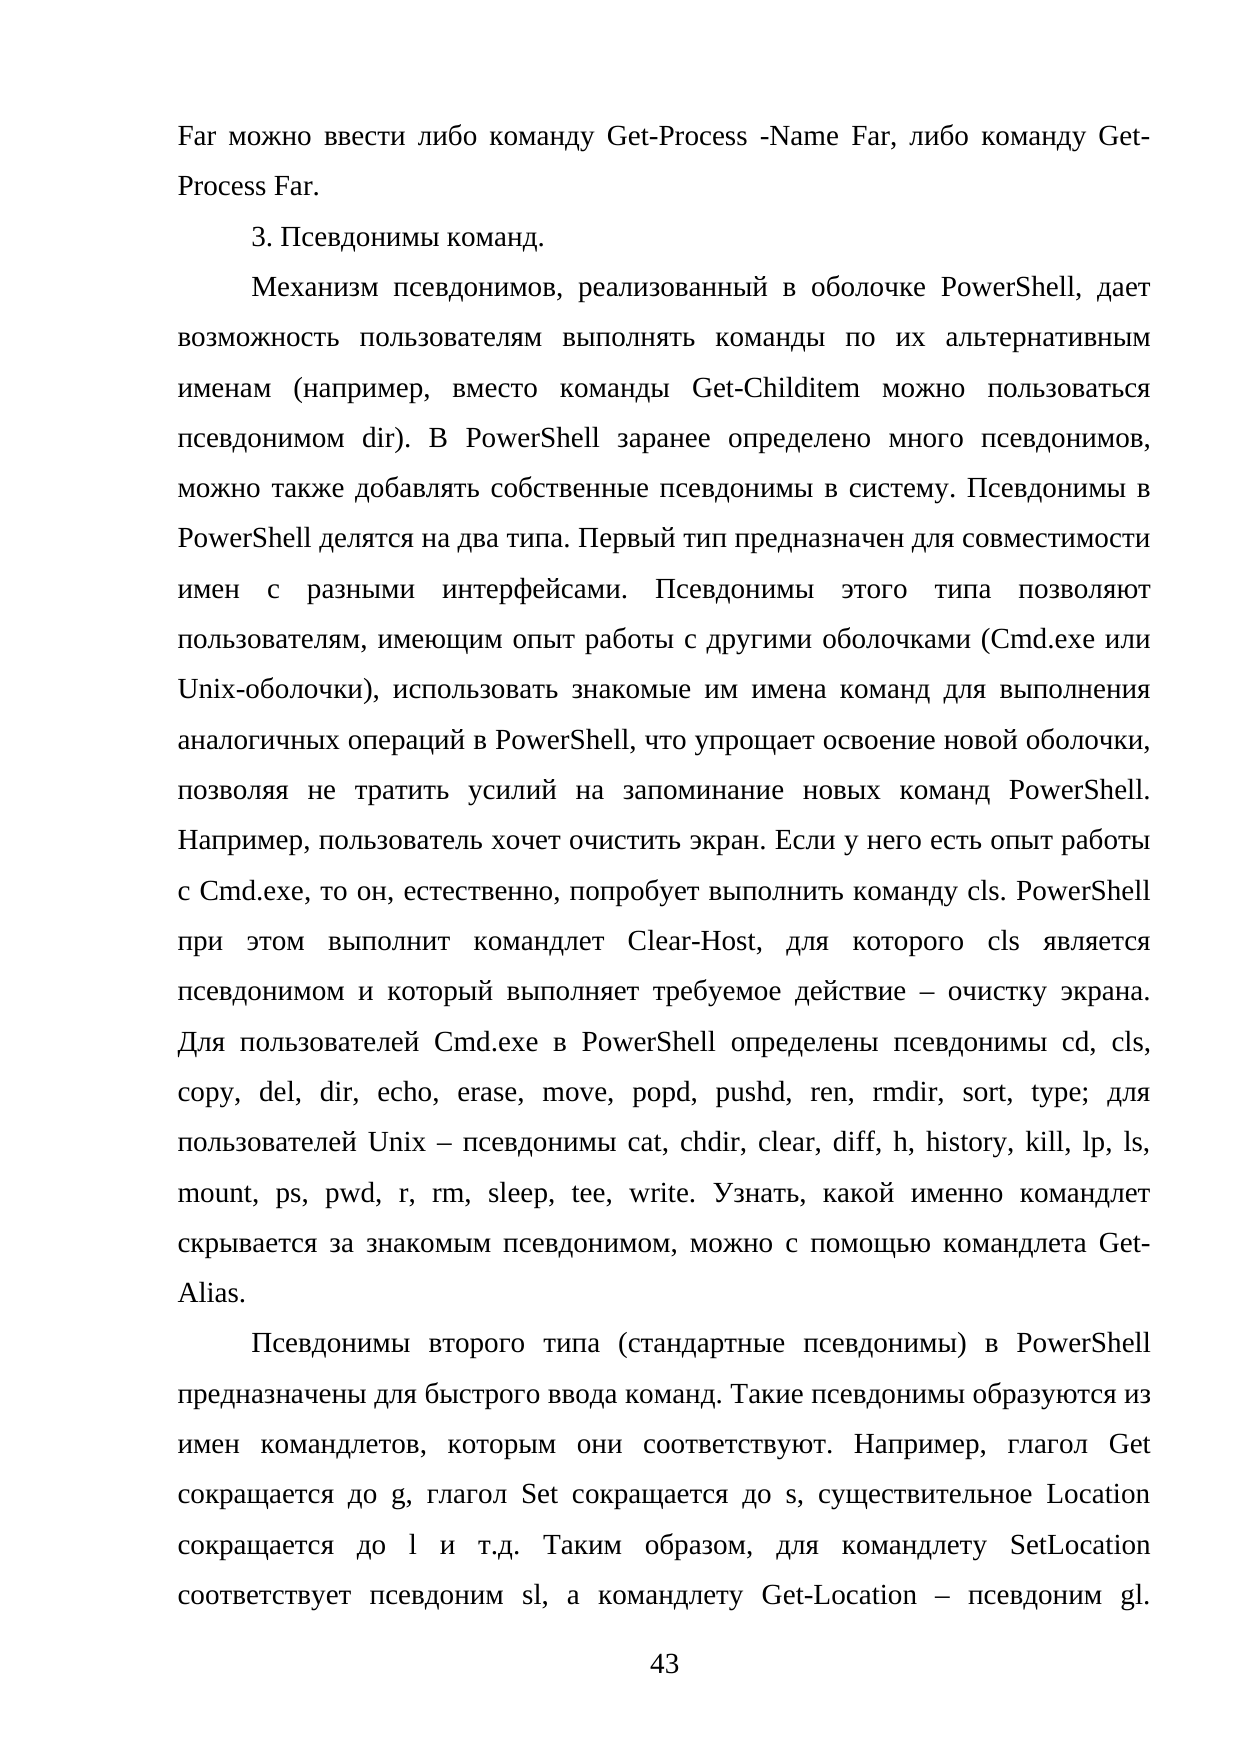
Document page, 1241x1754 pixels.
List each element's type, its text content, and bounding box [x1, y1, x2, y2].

text Механизм псевдонимов, реализованный в оболочке PowerShell, дает возможность пользователям выполнять команды по их альтернативным именам (например, вместо команды Get-Childitem можно пользоваться псевдонимом dir). В PowerShell заранее определено много псевдонимов, можно также добавлять собственные псевдонимы в систему. Псевдонимы в PowerShell делятся на два типа. Первый тип предназначен для совместимости имен с разными интерфейсами. Псевдонимы этого типа позволяют пользователям, имеющим опыт работы с другими оболочками (Cmd.exe или Unix-оболочки), использовать знакомые им имена команд для выполнения аналогичных операций в PowerShell, что упрощает освоение новой оболочки, позволяя не тратить усилий на запоминание новых команд PowerShell. Например, пользователь хочет очистить экран. Если у него есть опыт работы с Cmd.exe, то он, естественно, попробует выполнить команду cls. PowerShell при этом выполнит командлет Clear-Host, для которого cls является псевдонимом и который выполняет требуемое действие – очистку экрана. Для пользователей Cmd.exe в PowerShell определены псевдонимы cd, cls, copy, del, dir, echo, erase, move, popd, pushd, ren, rmdir, sort, type; для пользователей Unix – псевдонимы cat, chdir, clear, diff, h, history, kill, lp, ls, mount, ps, pwd, r, rm, sleep, tee, write. Узнать, какой именно командлет скрывается за знакомым псевдонимом, можно с помощью командлета Get-Alias. [177, 269, 1152, 1309]
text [177, 1326, 1152, 1611]
text 3. Псевдонимы команд. [177, 219, 1152, 252]
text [177, 118, 1152, 202]
